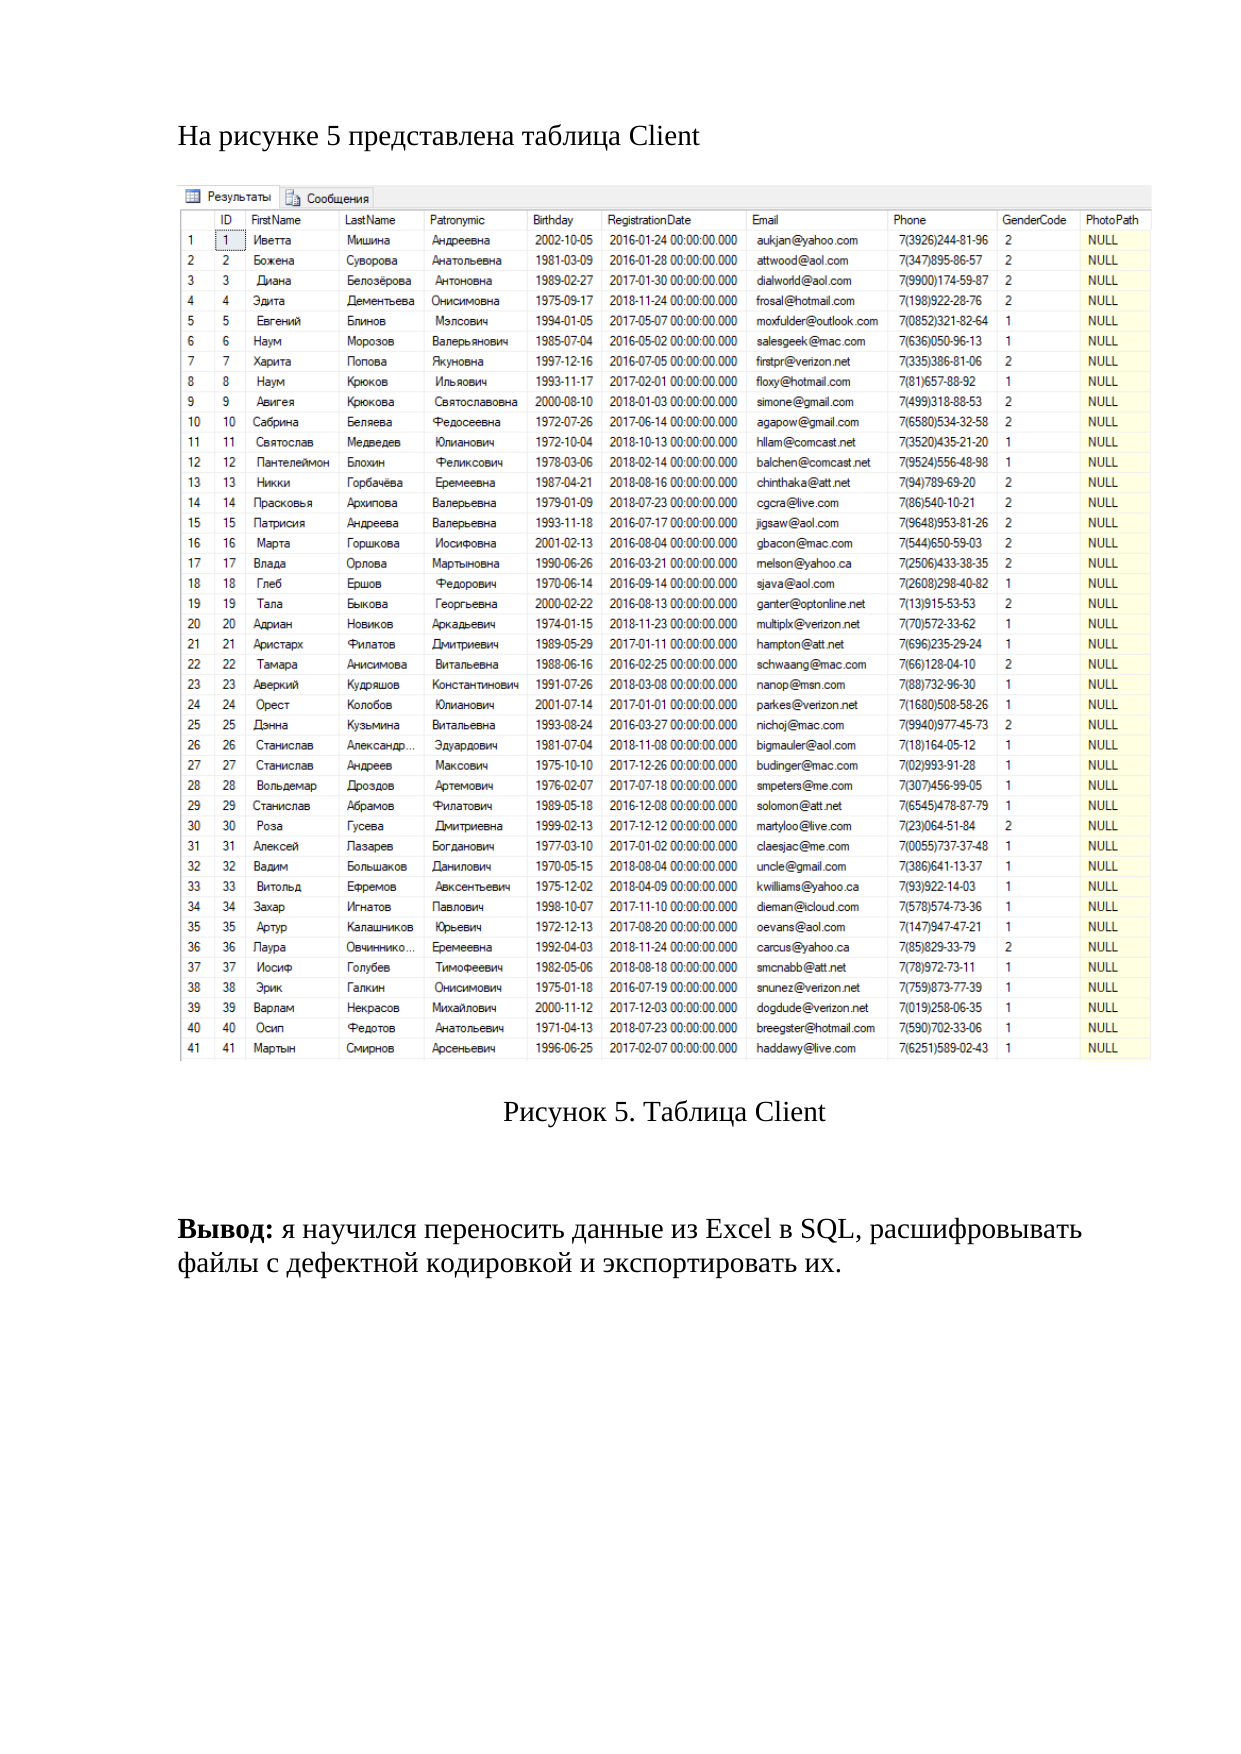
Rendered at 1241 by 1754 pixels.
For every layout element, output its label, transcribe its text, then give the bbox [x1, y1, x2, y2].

picture [177, 185, 1152, 1061]
text На рисунке 5 представлена таблица Client [177, 118, 1152, 152]
text Рисунок 5. Таблица Client [177, 1094, 1152, 1128]
text Вывод: я научился переносить данные из Excel в SQL, расшифровывать файлы с дефектной кодировкой и экспортировать их. [177, 1211, 1152, 1278]
